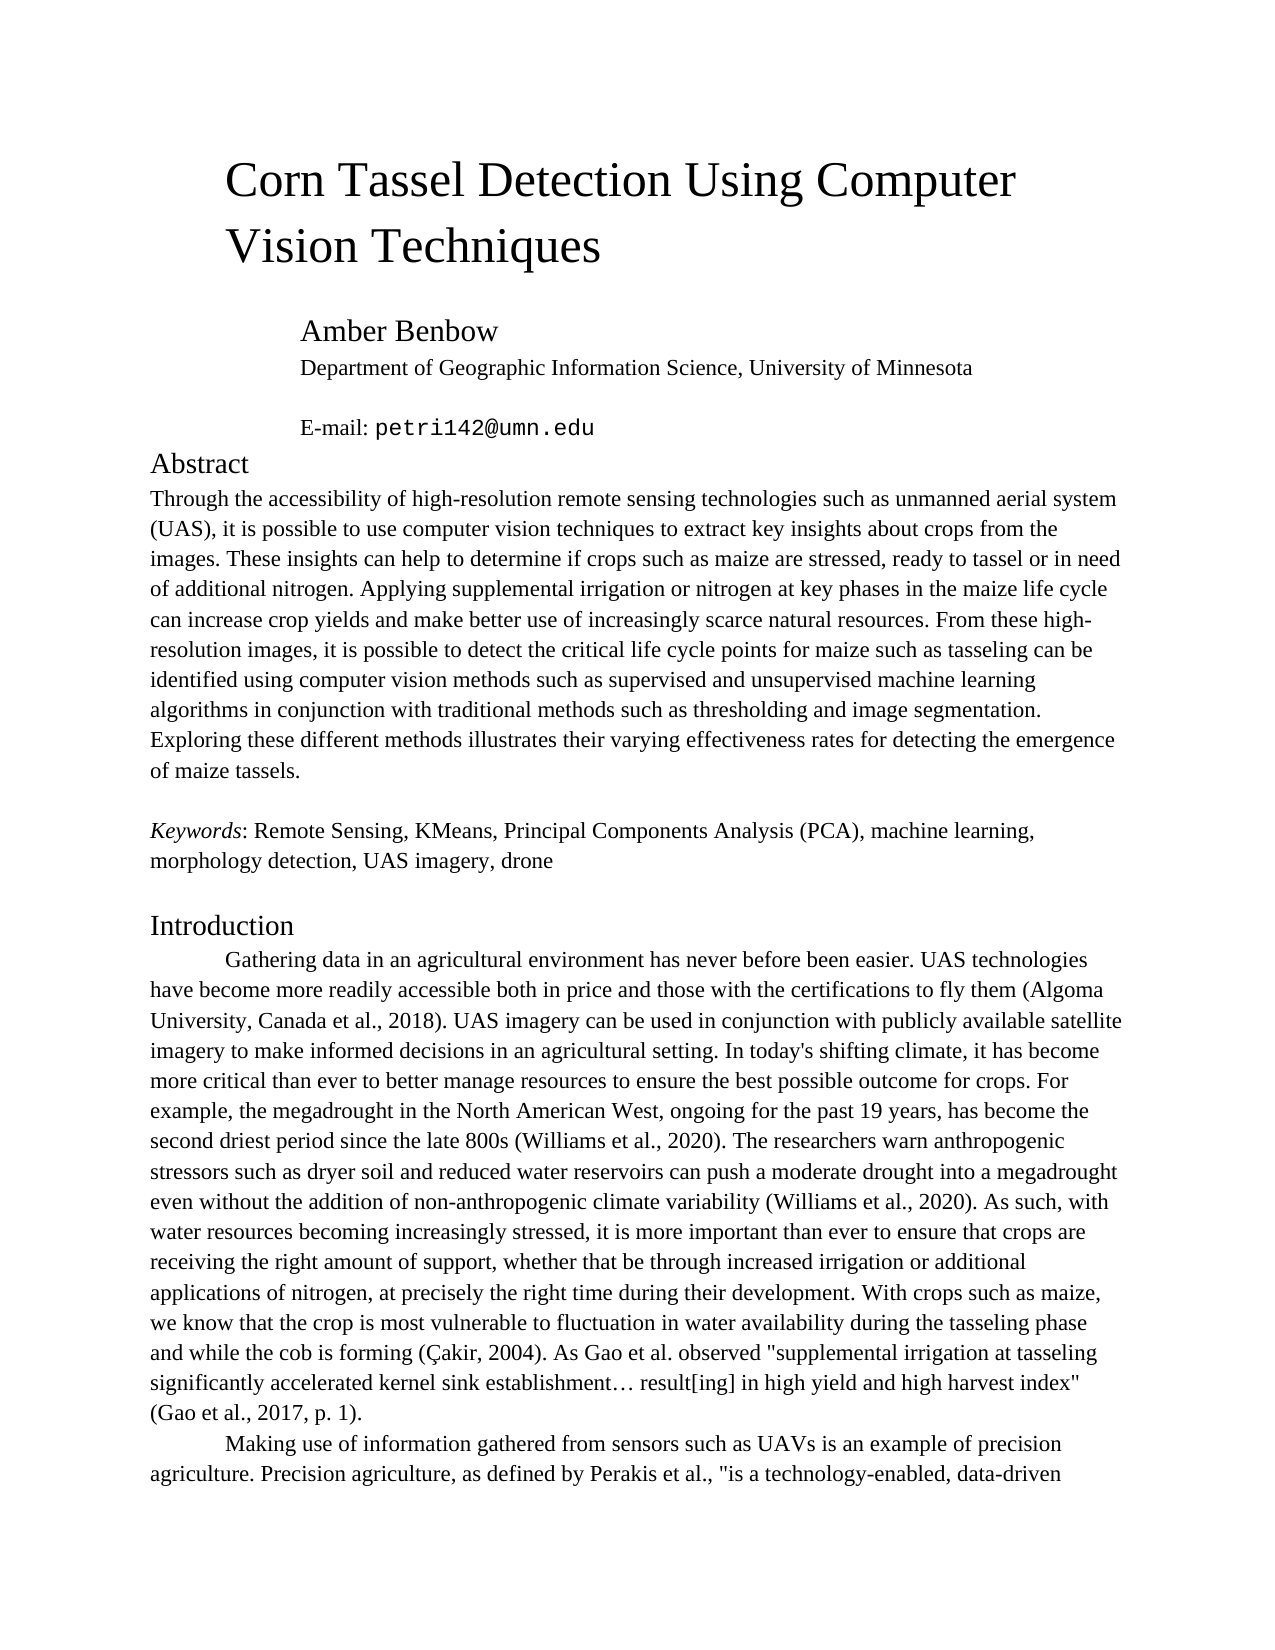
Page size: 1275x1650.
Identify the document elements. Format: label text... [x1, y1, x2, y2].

text Department of Geographic Information Science, University of Minnesota [225, 353, 1125, 380]
text E-mail: petri142@umn.edu [225, 414, 1125, 442]
text Through the accessibility of high-resolution remote sensing technologies such as unmanned aerial system (UAS), it is possible to use computer vision techniques to extract key insights about crops from the images. These insights can help to determine if crops such as maize are stressed, ready to tassel or in need of additional nitrogen. Applying supplemental irrigation or nitrogen at key phases in the maize life cycle can increase crop yields and make better use of increasingly scarce natural resources. From these high-resolution images, it is possible to detect the critical life cycle points for maize such as tasseling can be identified using computer vision methods such as supervised and unsupervised machine learning algorithms in conjunction with traditional methods such as thresholding and image segmentation. Exploring these different methods illustrates their varying effectiveness rates for detecting the emergence of maize tassels. [150, 485, 1125, 783]
text Corn Tassel Detection Using Computer Vision Techniques [225, 150, 1125, 273]
text Introduction [150, 908, 1125, 941]
text Keywords: Remote Sensing, KMeans, Principal Components Analysis (PCA), machine learning, morphology detection, UAS imagery, drone [150, 817, 1125, 874]
text Abstract [150, 446, 1125, 480]
text Gathering data in an agricultural environment has never before been easier. UAS technologies have become more readily accessible both in price and those with the certifications to fly them (Algoma University, Canada et al., 2018). UAS imagery can be used in conjunction with publicly available satellite imagery to make informed decisions in an agricultural setting. In today's shifting climate, it has become more critical than ever to better manage resources to ensure the best possible outcome for crops. For example, the megadrought in the North American West, ongoing for the past 19 years, has become the second driest period since the late 800s (Williams et al., 2020). The researchers warn anthropogenic stressors such as dryer soil and reduced water reservoirs can push a moderate drought into a megadrought even without the addition of non-anthropogenic climate variability (Williams et al., 2020). As such, with water resources becoming increasingly stressed, it is more important than ever to ensure that crops are receiving the right amount of support, whether that be through increased irrigation or additional applications of nitrogen, at precisely the right time during their development. With crops such as maize, we know that the crop is most vulnerable to fluctuation in water availability during the tasseling phase and while the cob is forming (Çakir, 2004). As Gao et al. observed "supplemental irrigation at tasseling significantly accelerated kernel sink establishment… result[ing] in high yield and high harvest index" (Gao et al., 2017, p. 1). [150, 946, 1125, 1426]
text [150, 1430, 1125, 1486]
text Amber Benbow [225, 312, 1125, 348]
